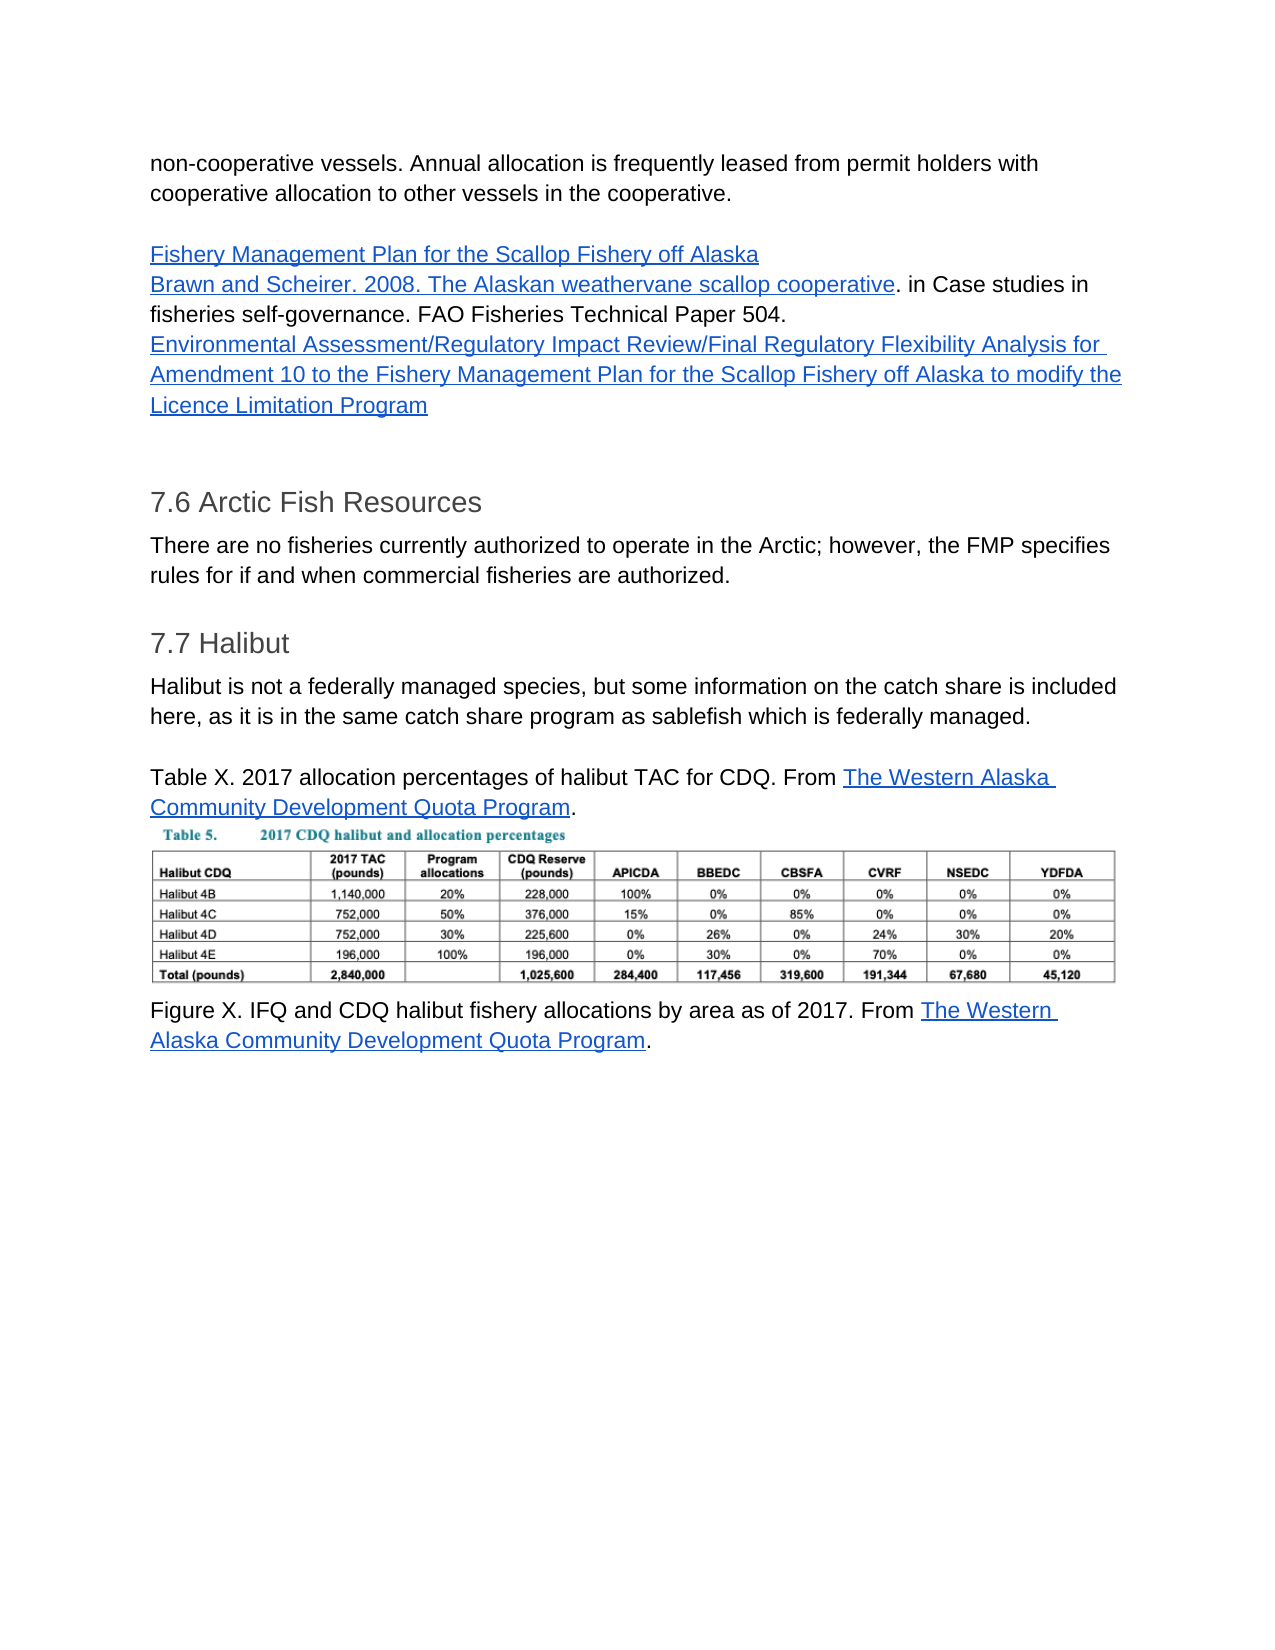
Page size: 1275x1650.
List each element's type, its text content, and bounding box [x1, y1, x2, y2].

picture [150, 823, 1125, 993]
text Figure X. IFQ and CDQ halibut fishery allocations by area as of 2017. From The Western Alaska Community Development Quota Program. [150, 997, 1125, 1053]
subtitle 7.6 Arctic Fish Resources [150, 485, 1125, 519]
subtitle 7.7 Halibut [150, 626, 1125, 659]
text Environmental Assessment/Regulatory Impact Review/Final Regulatory Flexibility Analysis for Amendment 10 to the Fishery Management Plan for the Scallop Fishery off Alaska to modify the Licence Limitation Program [150, 331, 1125, 418]
text Brawn and Scheirer. 2008. The Alaskan weathervane scallop cooperative. in Case studies in fisheries self-governance. FAO Fisheries Technical Paper 504. [150, 271, 1125, 327]
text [150, 150, 1125, 207]
text Fishery Management Plan for the Scallop Fishery off Alaska [150, 241, 1125, 267]
text Halibut is not a federally managed species, but some information on the catch share is included here, as it is in the same catch share program as sablefish which is federally managed. [150, 673, 1125, 729]
text There are no fisheries currently authorized to operate in the Arctic; however, the FMP specifies rules for if and when commercial fisheries are authorized. [150, 532, 1125, 589]
text Table X. 2017 allocation percentages of halibut TAC for CDQ. From The Western Alaska Community Development Quota Program. [150, 763, 1125, 823]
